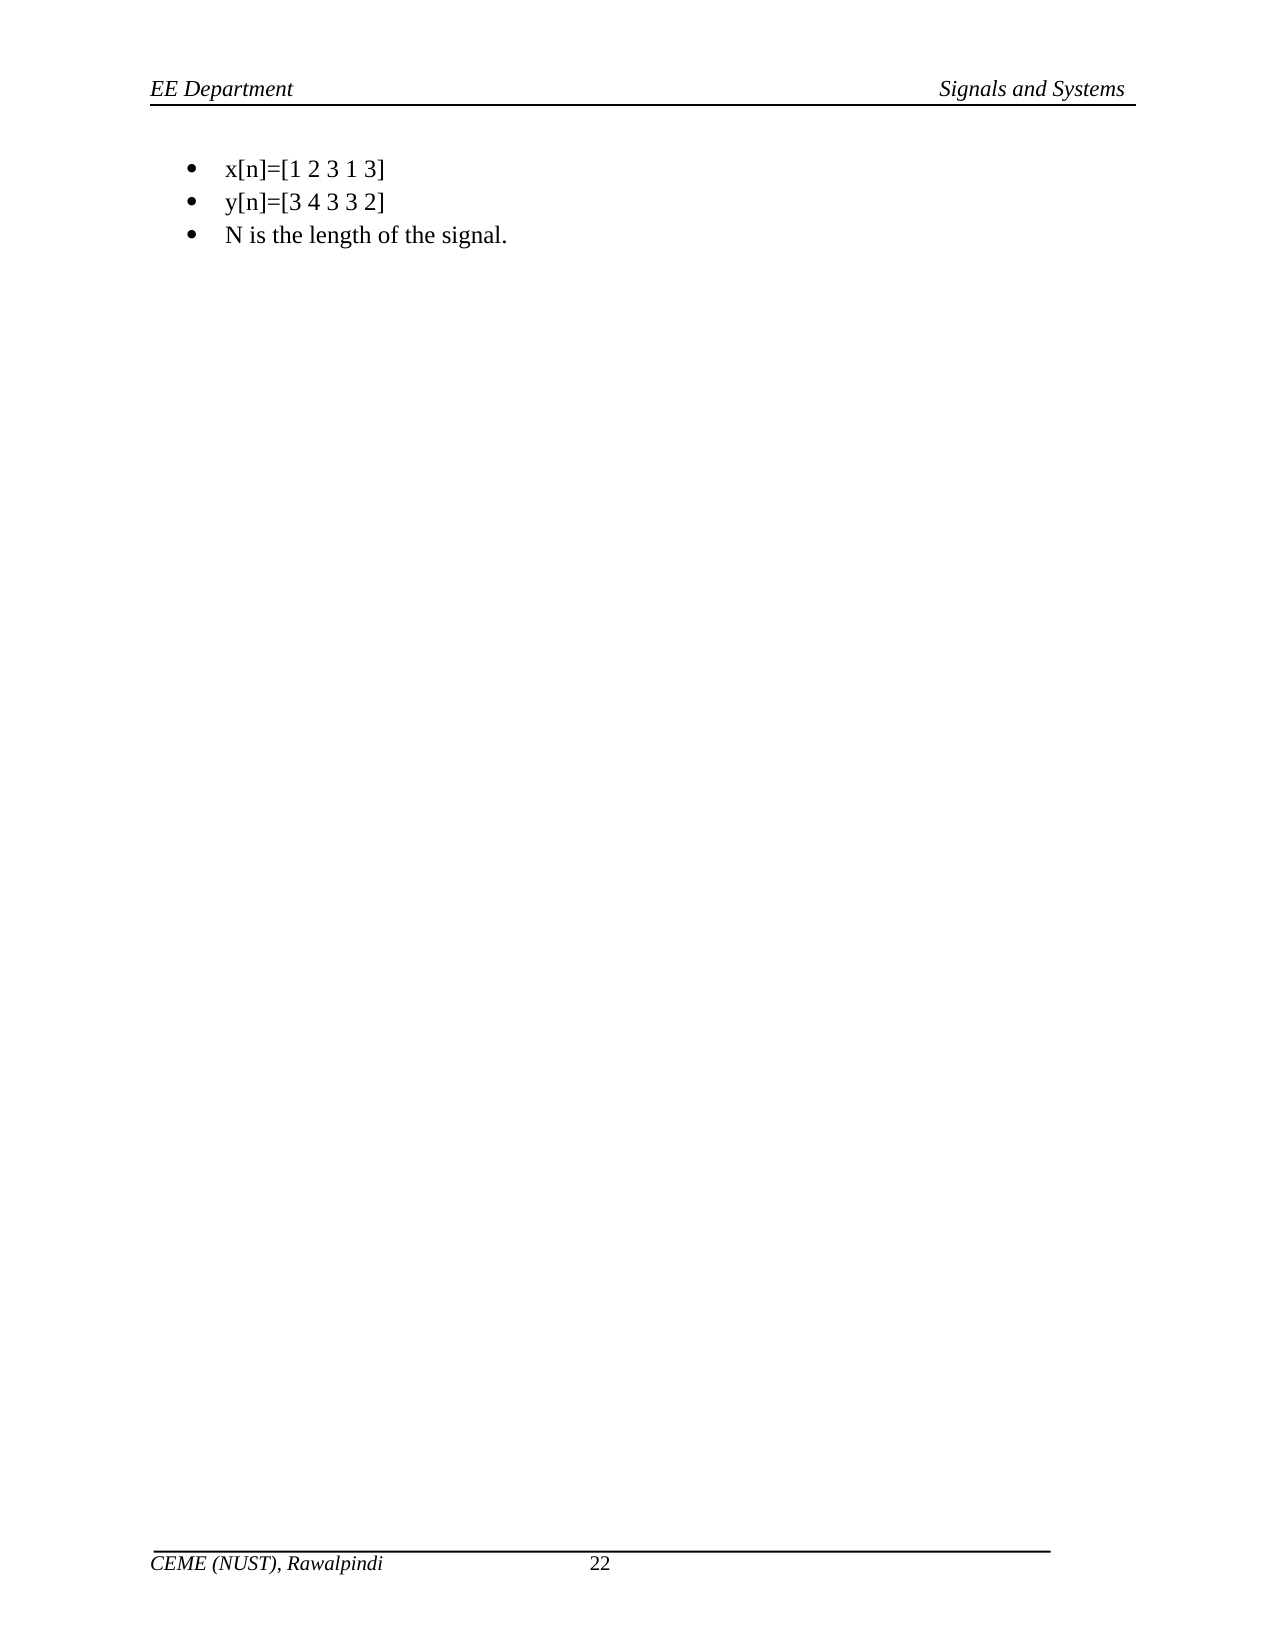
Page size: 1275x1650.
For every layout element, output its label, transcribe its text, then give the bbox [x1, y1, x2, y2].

list y[n]=[3 4 3 3 2] [187, 187, 1125, 216]
list N is the length of the signal. [187, 220, 1125, 249]
list x[n]=[1 2 3 1 3] [187, 154, 1125, 183]
